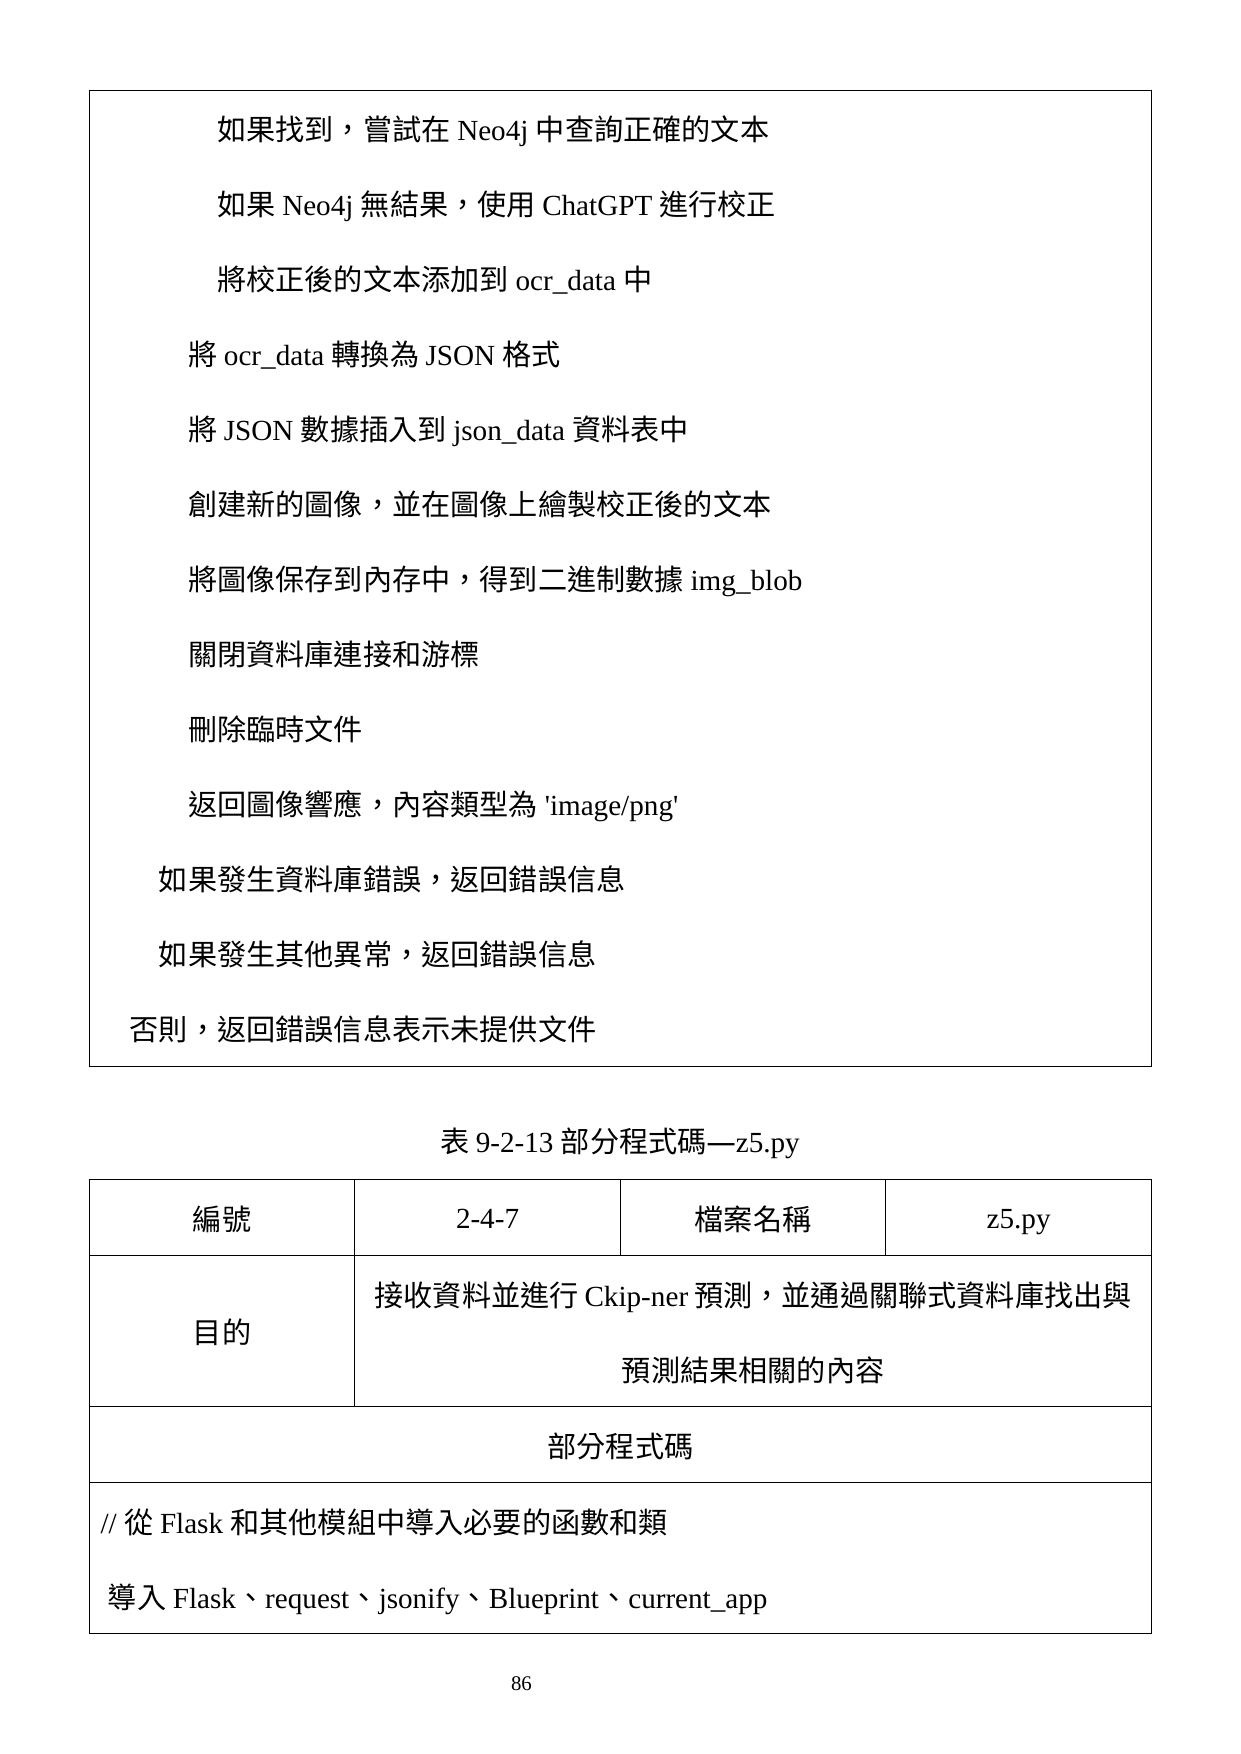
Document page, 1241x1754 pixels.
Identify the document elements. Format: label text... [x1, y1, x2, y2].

table_header z5.py [886, 1180, 1151, 1255]
table_cell 部分程式碼 [90, 1407, 1151, 1482]
table_header 編號 [90, 1180, 354, 1255]
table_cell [90, 91, 1151, 1066]
table_header 2-4-7 [355, 1180, 620, 1255]
table_cell 接收資料並進行Ckip-ner預測，並通過關聯式資料庫找出與預測結果相關的內容 [355, 1256, 1151, 1406]
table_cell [90, 1483, 1151, 1633]
table_header 檔案名稱 [621, 1180, 885, 1255]
table_cell 目的 [90, 1256, 354, 1406]
text 表9-2-13 部分程式碼―z5.py [89, 1104, 1152, 1179]
